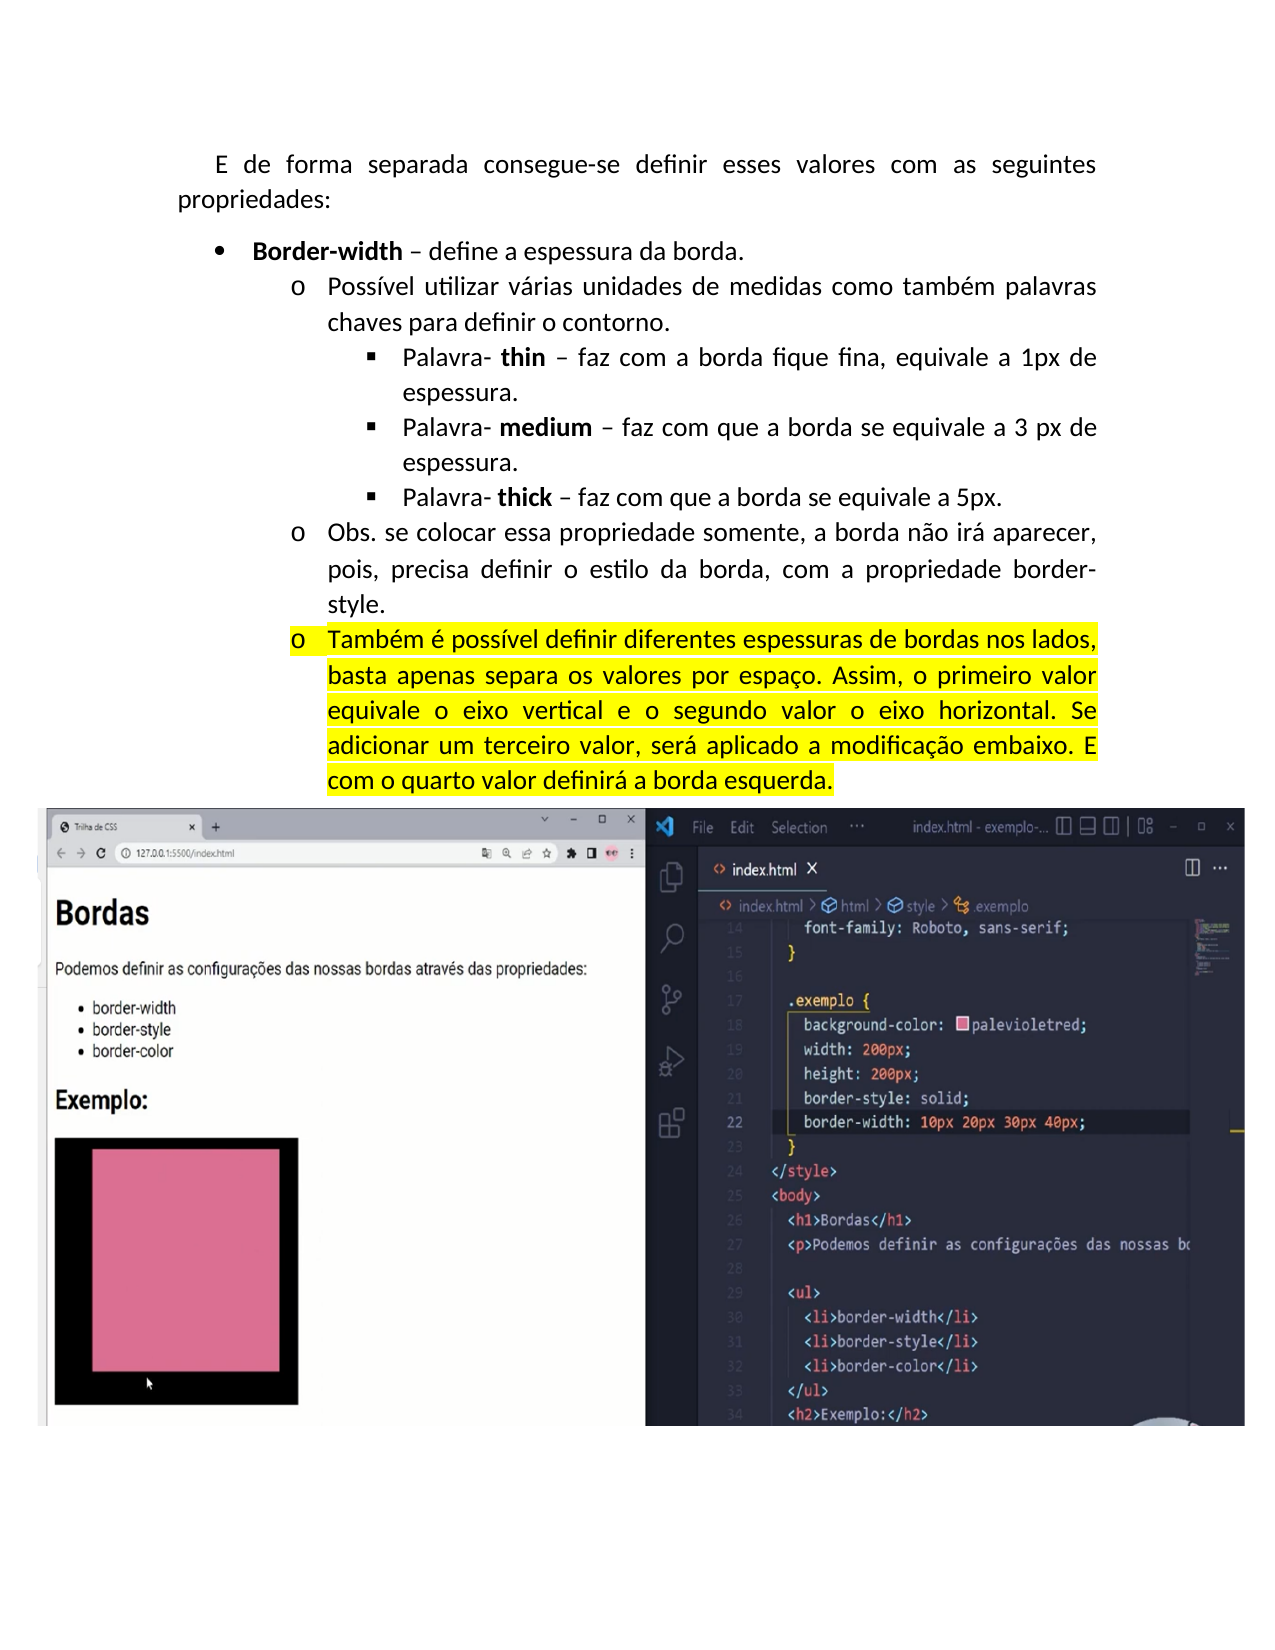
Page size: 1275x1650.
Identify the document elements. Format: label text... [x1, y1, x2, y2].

list Border-width – define a espessura da borda. [215, 234, 1098, 267]
list Obs. se colocar essa propriedade somente, a borda não irá aparecer, pois, precisa definir o estilo da borda, com a propriedade border-style. [290, 516, 1098, 620]
list Palavra- thick – faz com que a borda se equivale a 5px. [365, 481, 1098, 514]
list Palavra- thin – faz com a borda fique fina, equivale a 1px de espessura. [365, 341, 1098, 409]
list Palavra- medium – faz com que a borda se equivale a 3 px de espessura. [365, 411, 1098, 479]
list Também é possível definir diferentes espessuras de bordas nos lados, basta apenas separa os valores por espaço. Assim, o primeiro valor equivale o eixo vertical e o segundo valor o eixo horizontal. Se adicionar um terceiro valor, será aplicado a modificação embaixo. E com o quarto valor definirá a borda esquerda. [290, 655, 1098, 796]
text E de forma separada consegue-se definir esses valores com as seguintes propriedades: [177, 148, 1098, 216]
picture [37, 808, 1245, 1426]
list Possível utilizar várias unidades de medidas como também palavras chaves para definir o contorno. [290, 269, 1098, 339]
